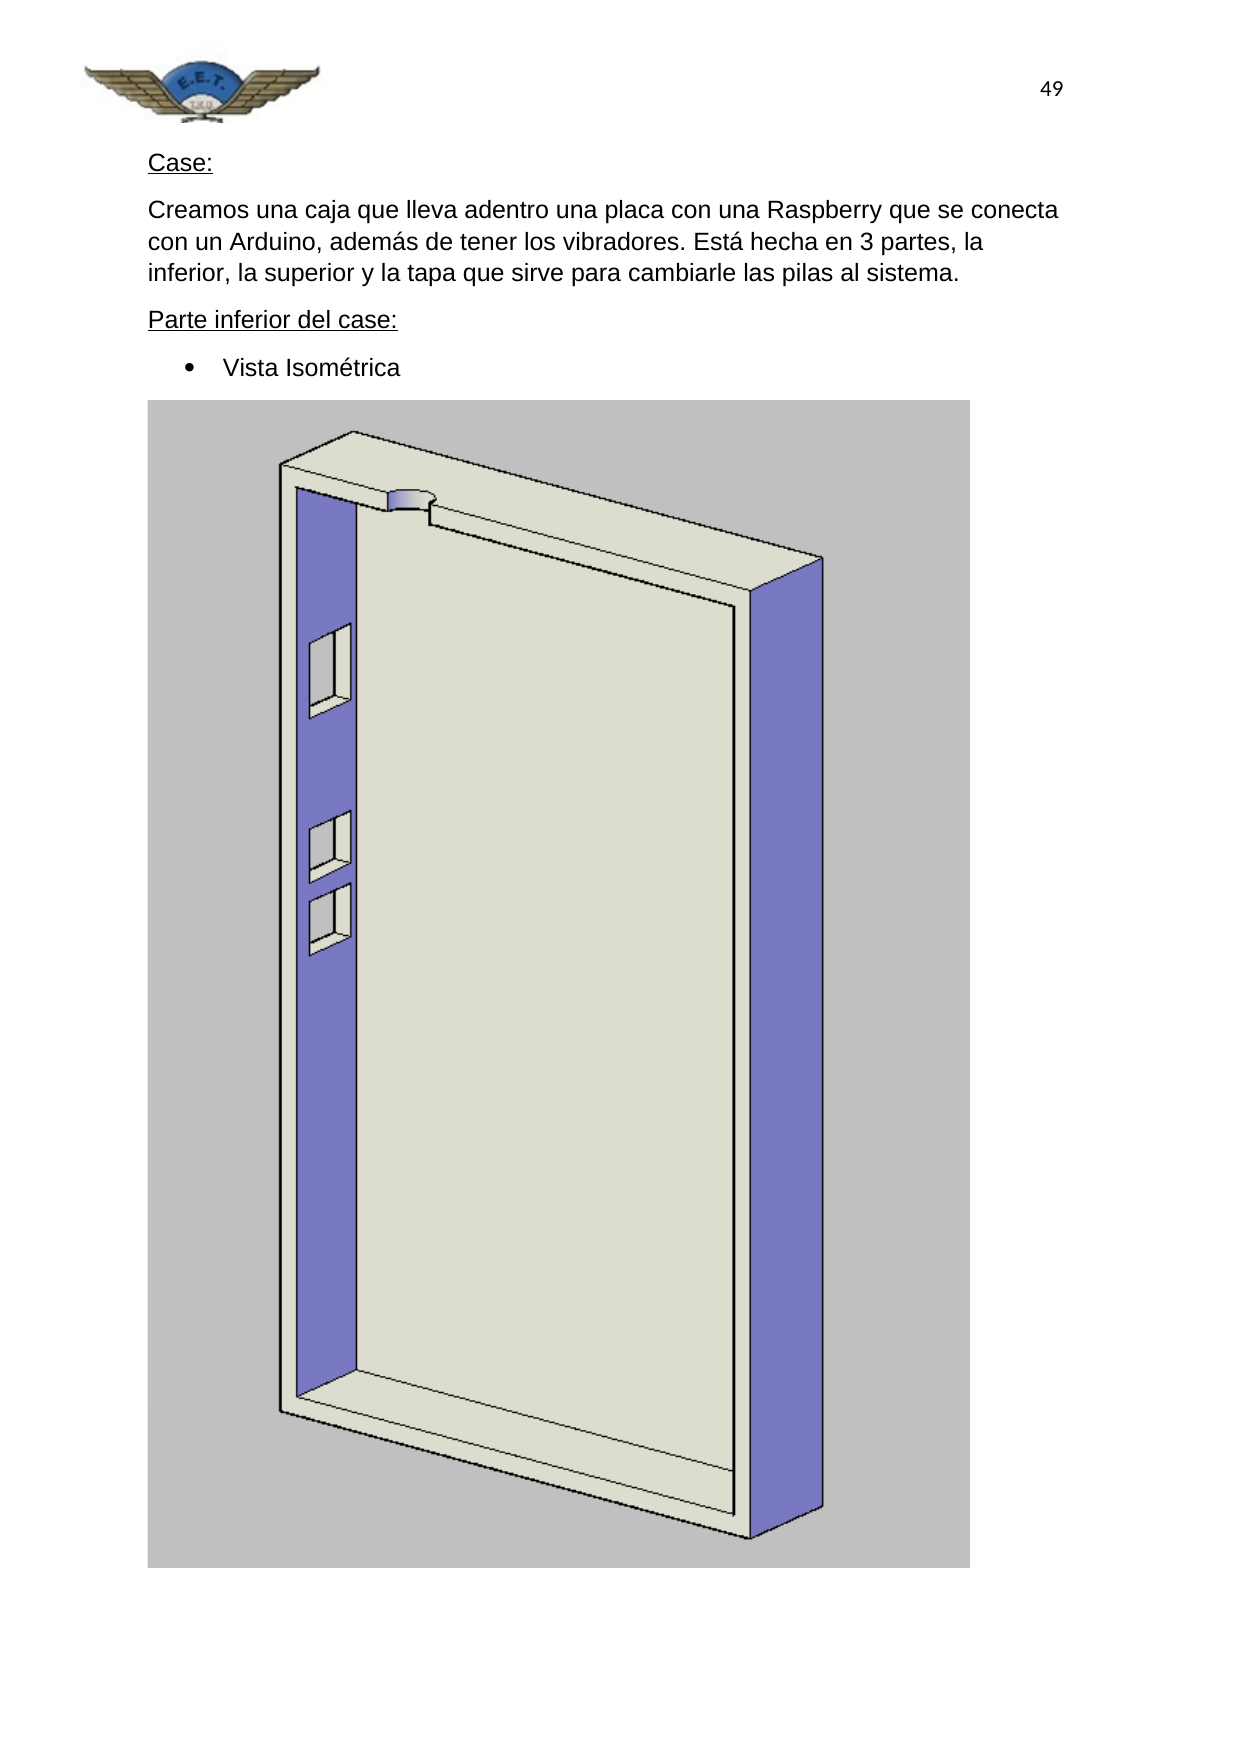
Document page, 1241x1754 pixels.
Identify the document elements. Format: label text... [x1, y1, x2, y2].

text Parte inferior del case: [148, 305, 1063, 334]
text Creamos una caja que lleva adentro una placa con una Raspberry que se conecta con un Arduino, además de tener los vibradores. Está hecha en 3 partes, la inferior, la superior y la tapa que sirve para cambiarle las pilas al sistema. [148, 195, 1063, 286]
picture [147, 400, 970, 1568]
text Case: [148, 148, 1063, 176]
list Vista Isométrica [185, 353, 1063, 382]
